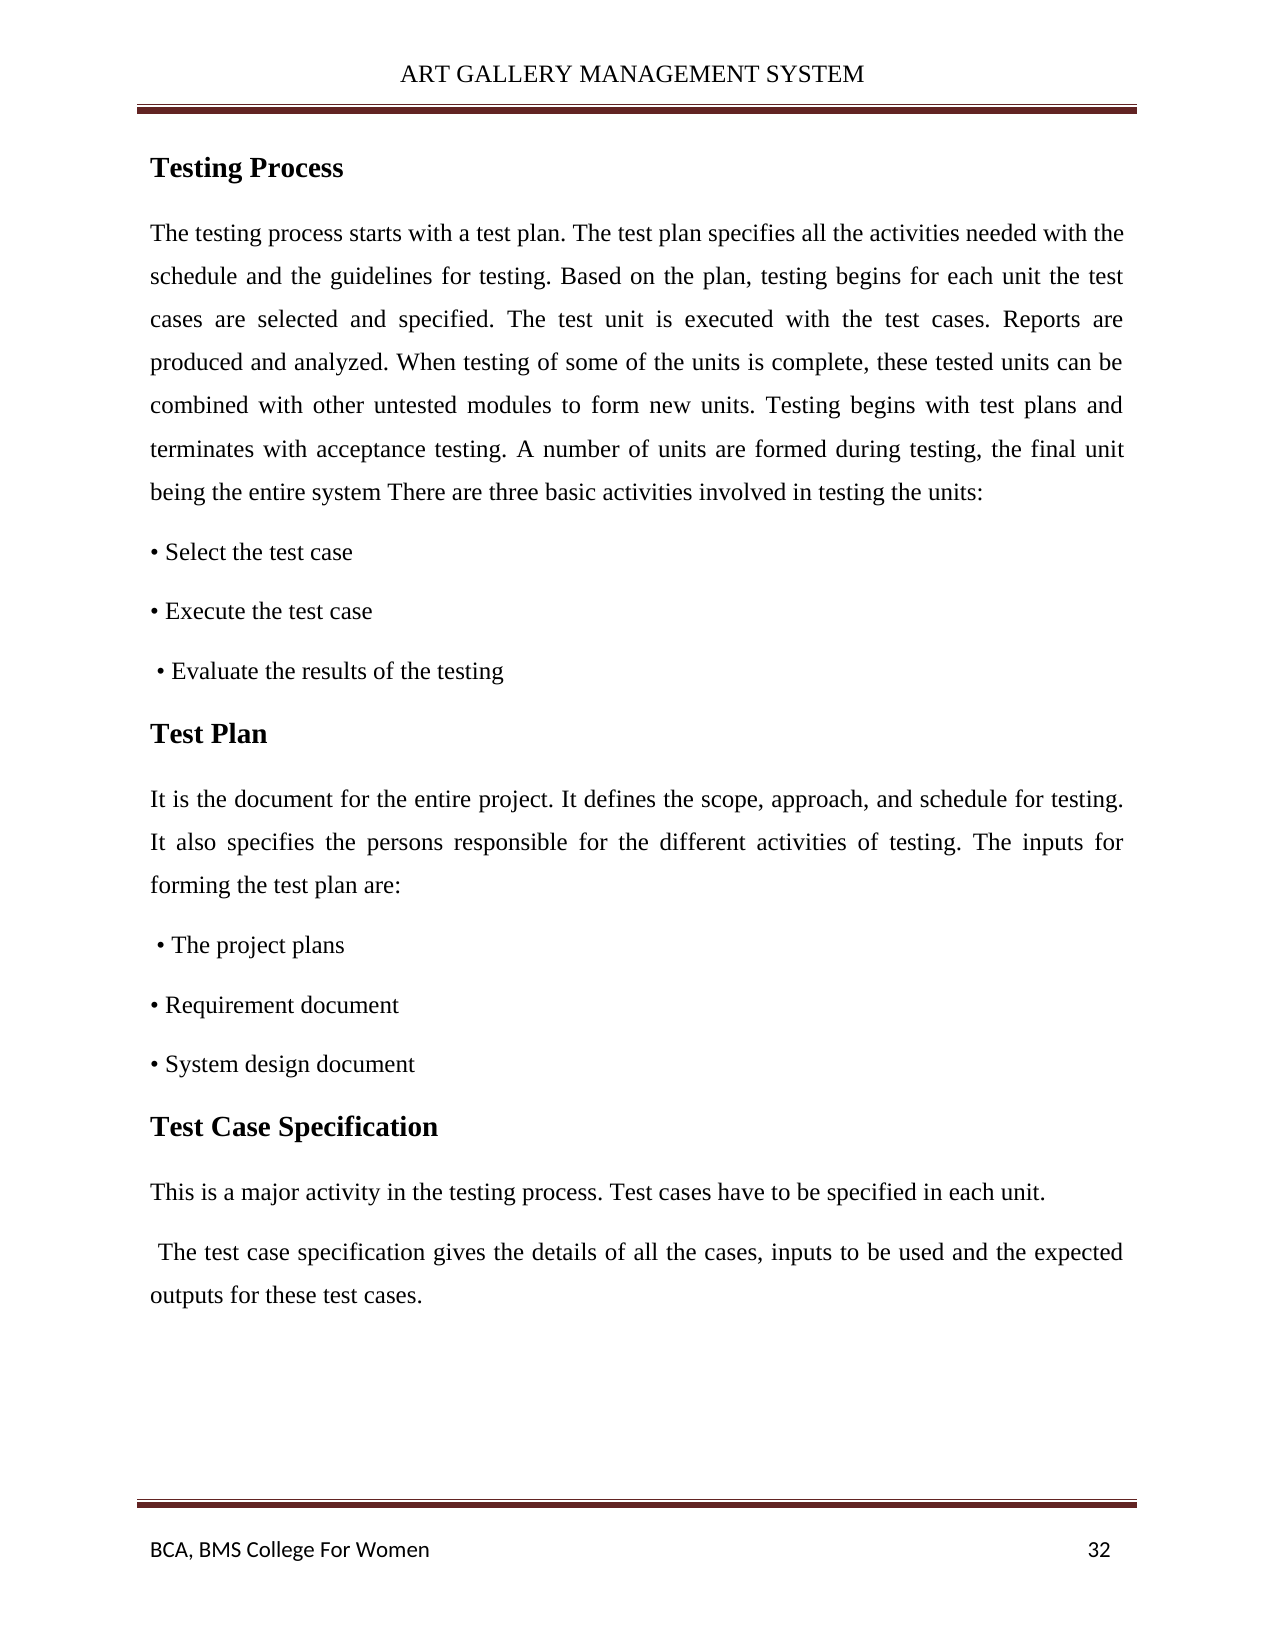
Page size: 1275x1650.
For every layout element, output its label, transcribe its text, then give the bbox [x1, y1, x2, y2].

text Testing Process [150, 150, 1125, 183]
text It is the document for the entire project. It defines the scope, approach, and schedule for testing. It also specifies the persons responsible for the different activities of testing. The inputs for forming the test plan are: [150, 784, 1125, 899]
text • Requirement document [150, 990, 1125, 1018]
text • Evaluate the results of the testing [150, 656, 1125, 685]
text This is a major activity in the testing process. Test cases have to be specified in each unit. [150, 1177, 1125, 1206]
text • The project plans [150, 930, 1125, 959]
text The testing process starts with a test plan. The test plan specifies all the activities needed with the schedule and the guidelines for testing. Based on the plan, testing begins for each unit the test cases are selected and specified. The test unit is executed with the test cases. Reports are produced and analyzed. When testing of some of the units is complete, these tested units can be combined with other untested modules to form new units. Testing begins with test plans and terminates with acceptance testing. A number of units are formed during testing, the final unit being the entire system There are three basic activities involved in testing the units: [150, 218, 1125, 506]
text The test case specification gives the details of all the cases, inputs to be used and the expected outputs for these test cases. [150, 1237, 1125, 1309]
text Test Plan [150, 716, 1125, 749]
text • Execute the test case [150, 596, 1125, 625]
text • System design document [150, 1049, 1125, 1078]
text Test Case Specification [150, 1109, 1125, 1143]
text • Select the test case [150, 537, 1125, 565]
